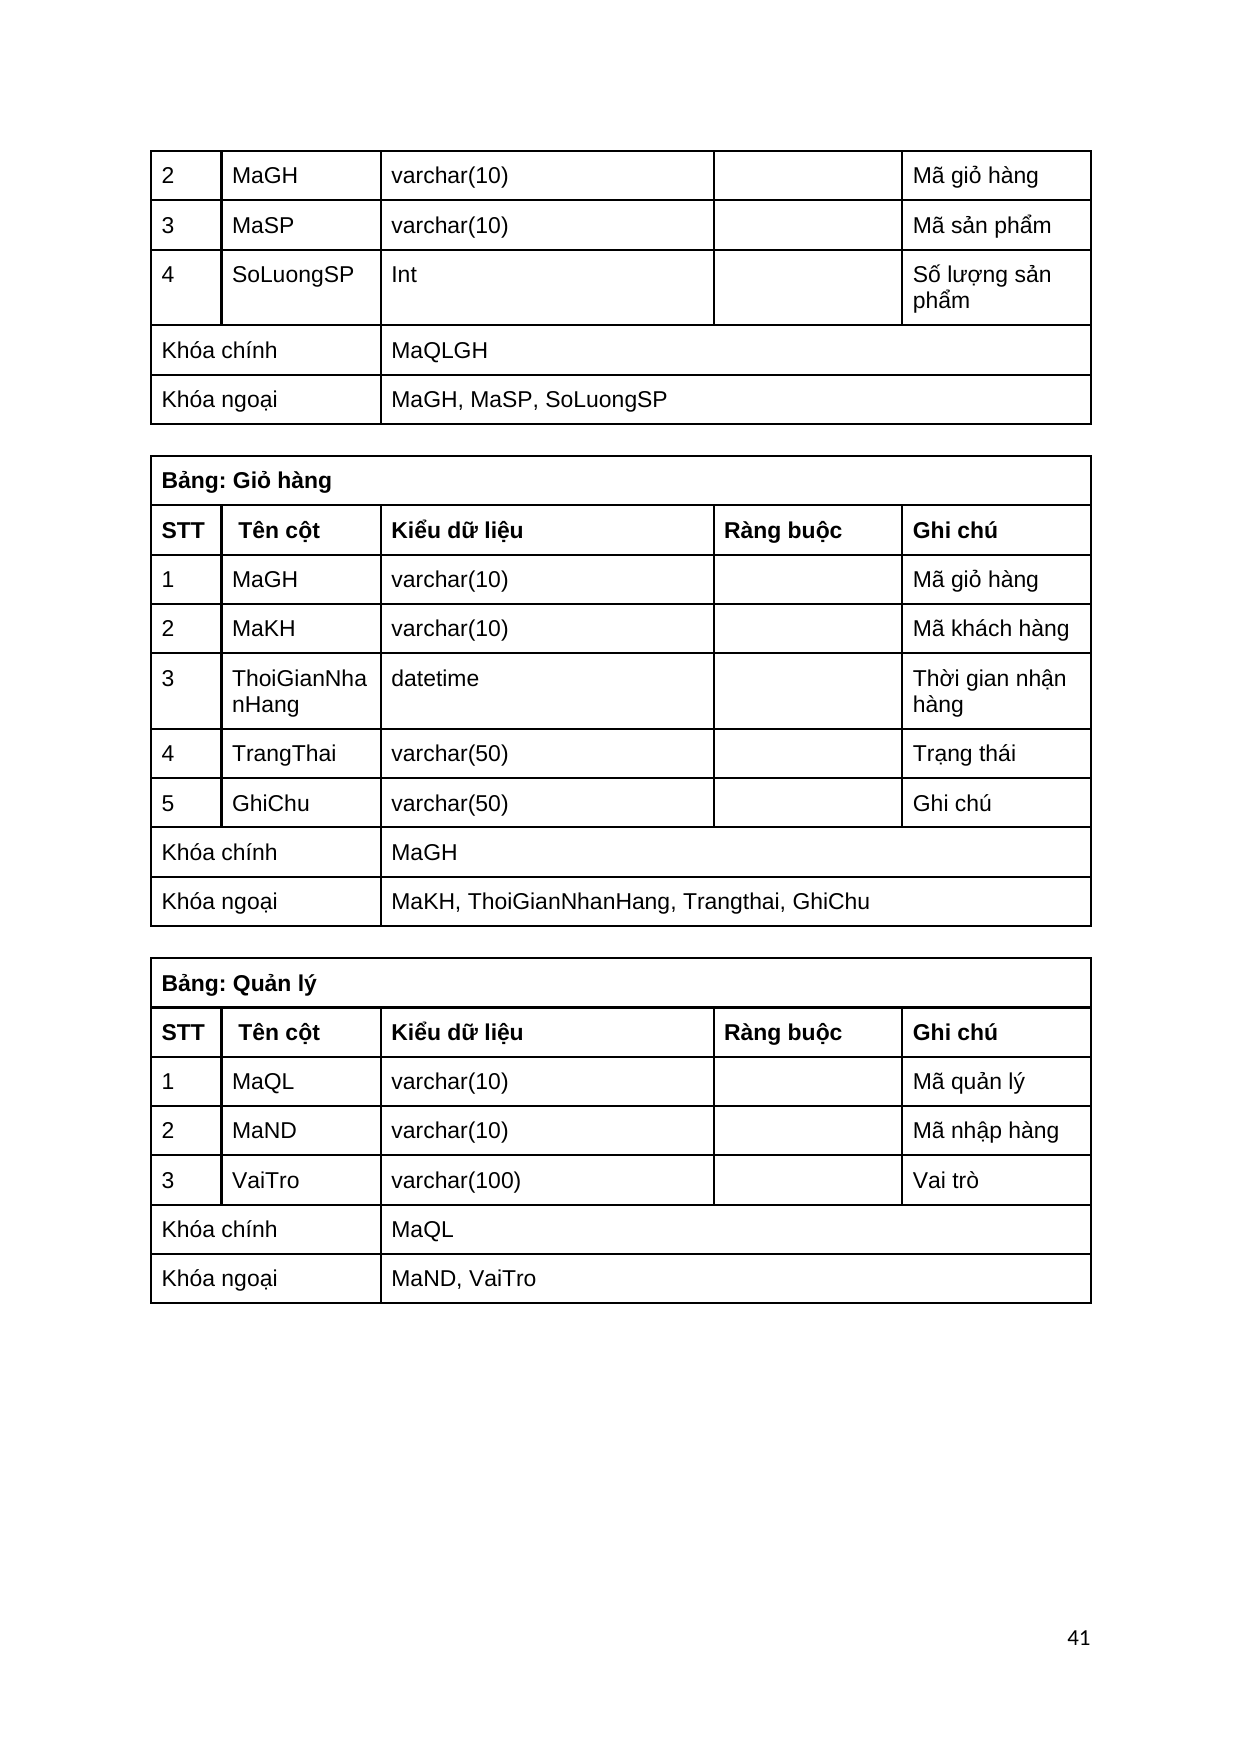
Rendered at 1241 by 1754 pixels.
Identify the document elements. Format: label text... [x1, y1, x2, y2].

table_cell GhiChu [223, 779, 380, 826]
table_cell 3 [152, 201, 220, 248]
table_cell varchar(10) [382, 152, 713, 199]
table_cell [715, 605, 901, 652]
table_cell [715, 201, 901, 248]
table_cell ThoiGianNhanHang [223, 654, 380, 728]
table_cell Tên cột [223, 506, 380, 553]
table_cell [715, 730, 901, 777]
table_cell Thời gian nhận hàng [903, 654, 1090, 728]
table_cell Khóa ngoại [152, 878, 380, 925]
table_cell MaGH, MaSP, SoLuongSP [382, 376, 1090, 423]
table_cell MaND [223, 1107, 380, 1154]
table_cell Số lượng sản phẩm [903, 251, 1090, 324]
table_cell MaGH [382, 828, 1090, 876]
table_cell Int [382, 251, 713, 324]
table_cell 2 [152, 605, 220, 652]
table_cell Vai trò [903, 1156, 1090, 1203]
table_cell varchar(50) [382, 730, 713, 777]
table_cell Ghi chú [903, 506, 1090, 553]
table_cell varchar(10) [382, 556, 713, 603]
table_cell Khóa chính [152, 1206, 380, 1253]
table_cell varchar(10) [382, 1107, 713, 1154]
table_cell VaiTro [223, 1156, 380, 1203]
table_cell [715, 1058, 901, 1105]
table_cell Khóa chính [152, 828, 380, 876]
table_cell MaGH [223, 152, 380, 199]
table_cell MaQLGH [382, 326, 1090, 373]
table_cell MaQL [382, 1206, 1090, 1253]
table_cell SoLuongSP [223, 251, 380, 324]
table_cell MaGH [223, 556, 380, 603]
table_cell 4 [152, 730, 220, 777]
table_cell [715, 1156, 901, 1203]
table_cell STT [152, 1009, 220, 1056]
table_cell 3 [152, 654, 220, 728]
table_cell Ghi chú [903, 1009, 1090, 1056]
table_cell varchar(100) [382, 1156, 713, 1203]
table_cell Ràng buộc [715, 506, 901, 553]
table_cell 2 [152, 1107, 220, 1154]
table_header Bảng: Giỏ hàng [152, 457, 1090, 504]
table_cell 3 [152, 1156, 220, 1203]
table_cell Khóa chính [152, 326, 380, 373]
table_cell MaQL [223, 1058, 380, 1105]
table_header Bảng: Quản lý [152, 959, 1090, 1006]
table_cell STT [152, 506, 220, 553]
table_cell datetime [382, 654, 713, 728]
table_cell Ràng buộc [715, 1009, 901, 1056]
table_cell Mã nhập hàng [903, 1107, 1090, 1154]
table_cell 2 [152, 152, 220, 199]
table_cell Tên cột [223, 1009, 380, 1056]
table_cell Ghi chú [903, 779, 1090, 826]
table_cell Mã quản lý [903, 1058, 1090, 1105]
table_cell varchar(10) [382, 1058, 713, 1105]
table_cell 4 [152, 251, 220, 324]
table_cell [715, 779, 901, 826]
table_cell [715, 251, 901, 324]
table_cell Kiểu dữ liệu [382, 506, 713, 553]
table_cell MaSP [223, 201, 380, 248]
table_cell Mã khách hàng [903, 605, 1090, 652]
table_cell 1 [152, 556, 220, 603]
table_cell varchar(10) [382, 201, 713, 248]
table_cell [715, 556, 901, 603]
table_cell Kiểu dữ liệu [382, 1009, 713, 1056]
table_cell Mã giỏ hàng [903, 152, 1090, 199]
table_cell Khóa ngoại [152, 376, 380, 423]
table_cell MaKH, ThoiGianNhanHang, Trangthai, GhiChu [382, 878, 1090, 925]
table_cell Trạng thái [903, 730, 1090, 777]
table_cell varchar(10) [382, 605, 713, 652]
table_cell Mã giỏ hàng [903, 556, 1090, 603]
table_cell [715, 654, 901, 728]
table_cell Mã sản phẩm [903, 201, 1090, 248]
table_cell MaND, VaiTro [382, 1255, 1090, 1302]
table_cell MaKH [223, 605, 380, 652]
table_cell 1 [152, 1058, 220, 1105]
table_cell [715, 152, 901, 199]
table_cell [715, 1107, 901, 1154]
table_cell 5 [152, 779, 220, 826]
table_cell Khóa ngoại [152, 1255, 380, 1302]
table_cell varchar(50) [382, 779, 713, 826]
table_cell TrangThai [223, 730, 380, 777]
